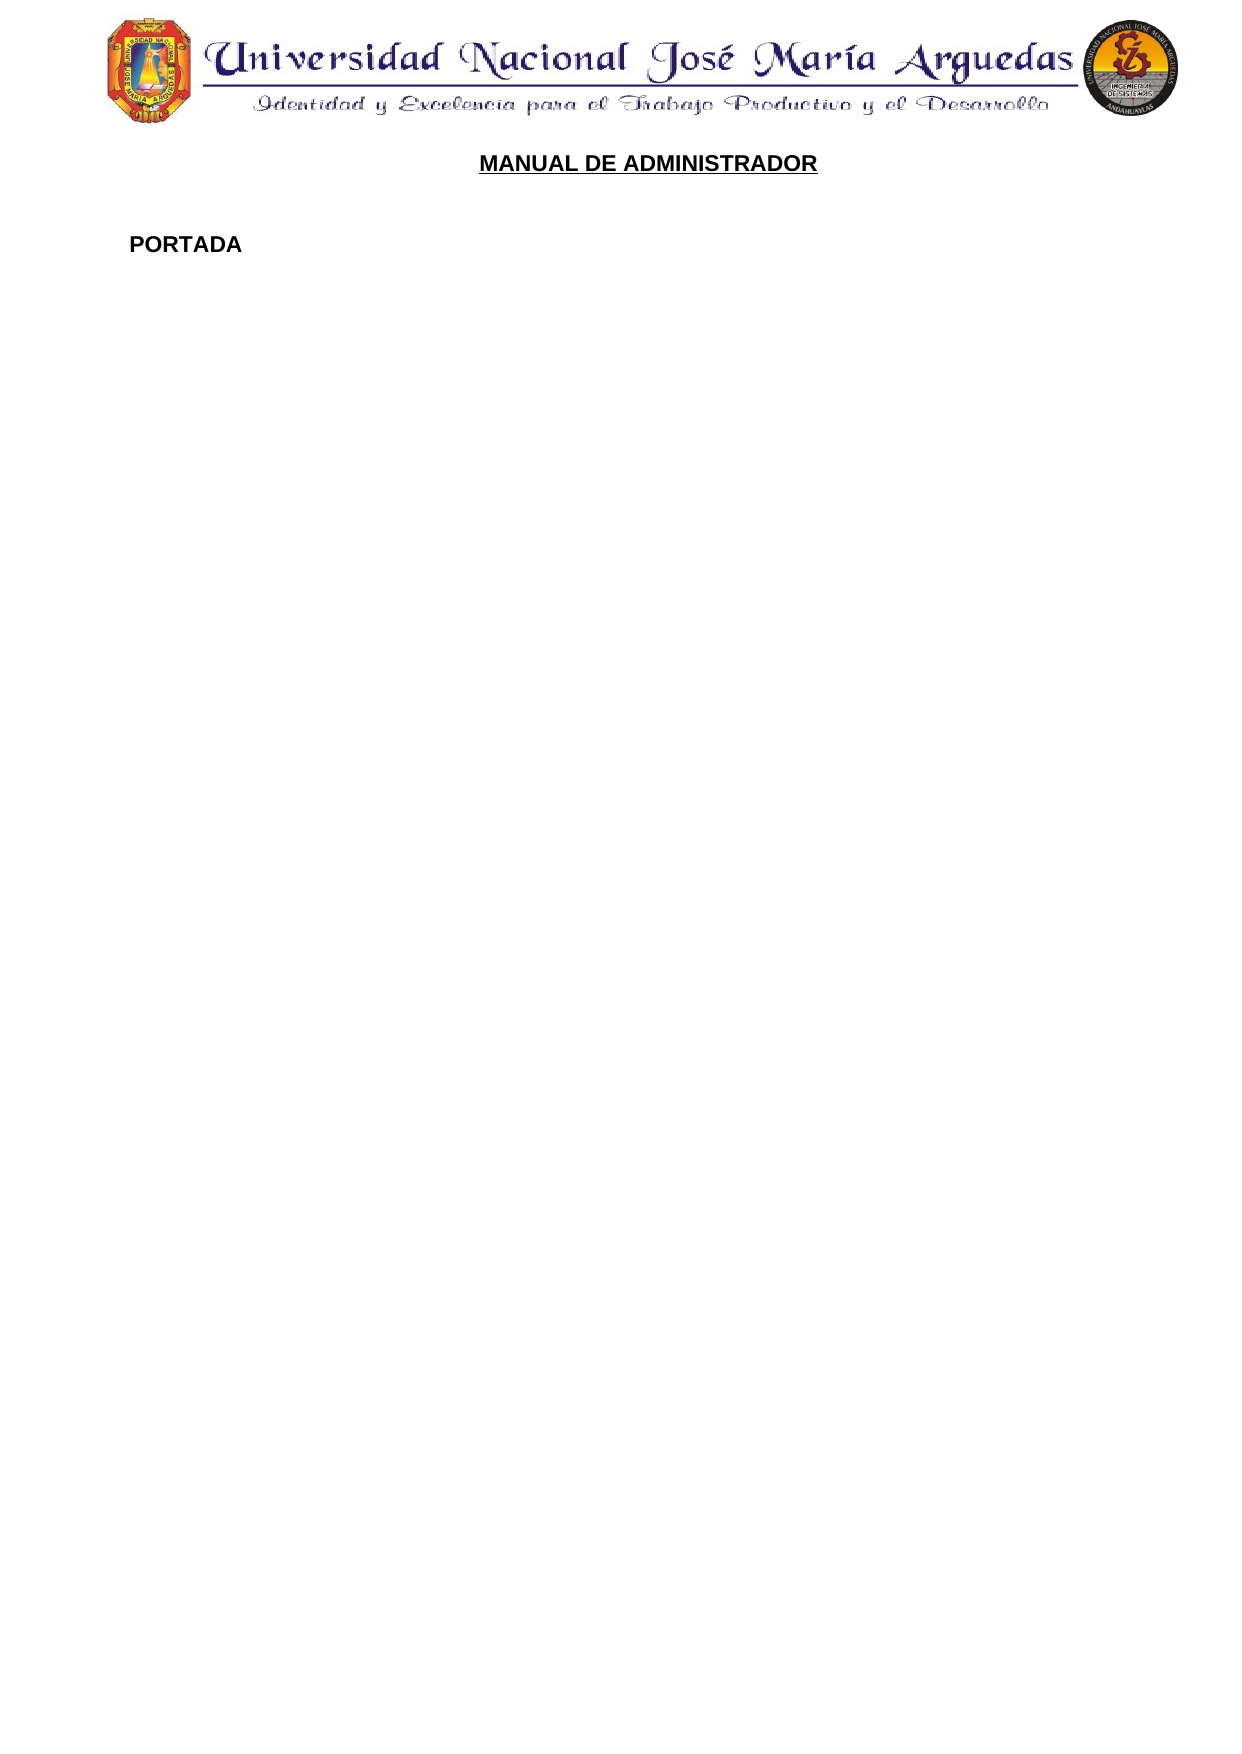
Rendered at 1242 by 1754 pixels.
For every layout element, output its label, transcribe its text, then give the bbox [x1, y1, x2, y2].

list MANUAL DE ADMINISTRADOR [204, 150, 1093, 176]
picture [106, 11, 1178, 130]
text PORTADA [129, 231, 1093, 258]
